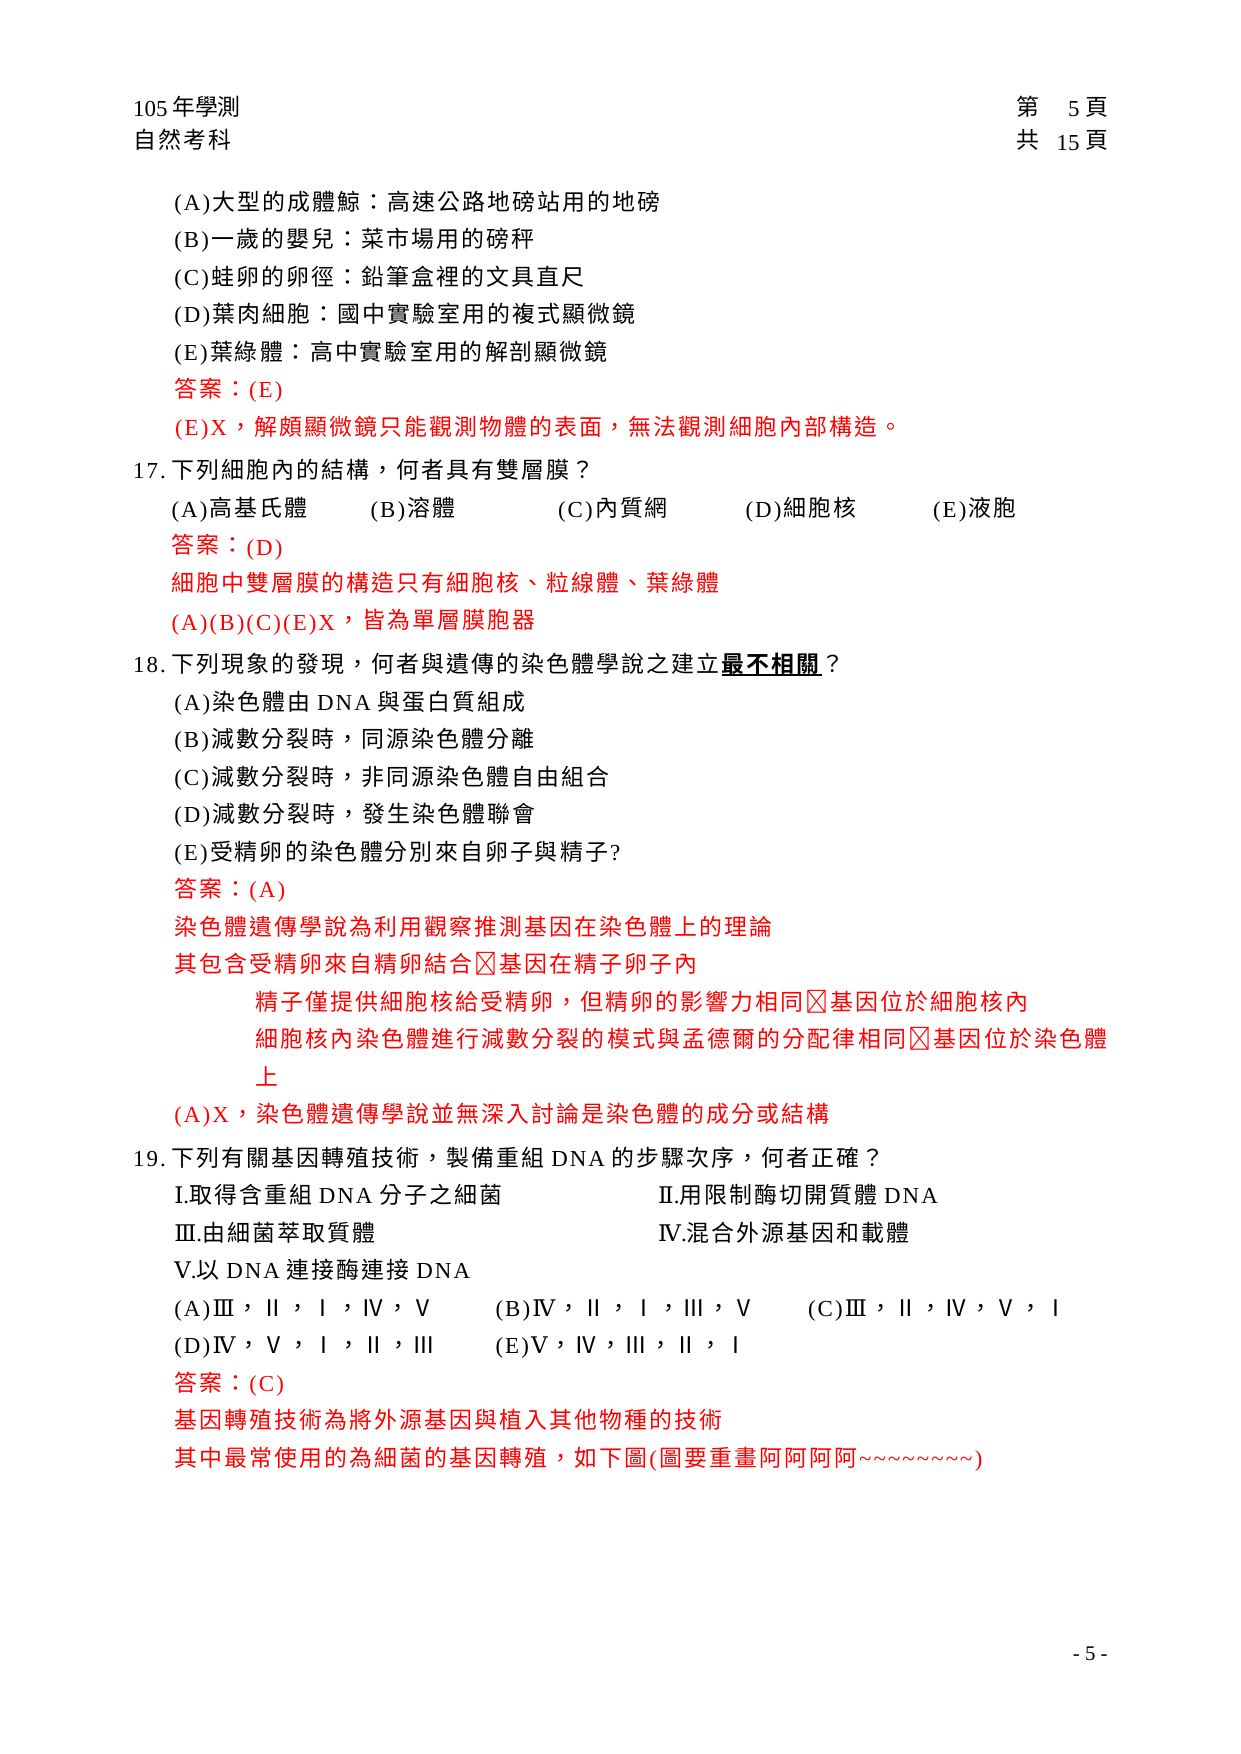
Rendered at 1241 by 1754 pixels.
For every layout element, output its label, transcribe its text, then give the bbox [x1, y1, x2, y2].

text (A)大型的成體鯨：高速公路地磅站用的地磅 [174, 179, 1107, 217]
text 其中最常使用的為細菌的基因轉殖，如下圖(圖要重畫阿阿阿阿~~~~~~~~) [174, 1435, 1107, 1473]
text 其包含受精卵來自精卵結合基因在精子卵子內 精子僅提供細胞核給受精卵，但精卵的影響力相同基因位於細胞核內 細胞核內染色體進行減數分裂的模式與孟德爾的分配律相同基因位於染色體上 [174, 942, 1107, 1092]
text (D)Ⅳ，Ⅴ，Ⅰ，Ⅱ，Ⅲ (E)Ⅴ，Ⅳ，Ⅲ，Ⅱ，Ⅰ [174, 1323, 1107, 1360]
text (A)染色體由DNA與蛋白質組成 [174, 679, 1107, 717]
text (B)一歲的嬰兒：菜市場用的磅秤 [174, 217, 1107, 254]
text (D)減數分裂時，發生染色體聯會 [174, 792, 1107, 829]
text 答案：(E) (E)X，解頗顯微鏡只能觀測物體的表面，無法觀測細胞內部構造。 [174, 367, 1107, 442]
text 答案：(C) [174, 1360, 1107, 1398]
text 17. 下列細胞內的結構，何者具有雙層膜？ [133, 448, 1107, 485]
text (C)減數分裂時，非同源染色體自由組合 [174, 754, 1107, 792]
text 答案：(A) [174, 867, 1107, 904]
text Ⅲ.由細菌萃取質體 Ⅳ.混合外源基因和載體 [174, 1210, 1107, 1248]
text (A)Ⅲ，Ⅱ，Ⅰ，Ⅳ，Ⅴ (B)Ⅳ，Ⅱ，Ⅰ，Ⅲ，Ⅴ (C)Ⅲ，Ⅱ，Ⅳ，Ⅴ，Ⅰ [174, 1285, 1107, 1323]
text (E)葉綠體：高中實驗室用的解剖顯微鏡 [174, 329, 1107, 367]
text (D)葉肉細胞：國中實驗室用的複式顯微鏡 [174, 292, 1107, 329]
text 19. 下列有關基因轉殖技術，製備重組DNA的步驟次序，何者正確？ [133, 1135, 1107, 1173]
text Ⅰ.取得含重組DNA分子之細菌 Ⅱ.用限制酶切開質體DNA [174, 1173, 1107, 1210]
text (C)蛙卵的卵徑：鉛筆盒裡的文具直尺 [174, 254, 1107, 292]
text 基因轉殖技術為將外源基因與植入其他物種的技術 [174, 1398, 1107, 1435]
text 染色體遺傳學說為利用觀察推測基因在染色體上的理論 [174, 904, 1107, 942]
text (A)高基氏體 (B)溶體 (C)內質網 (D)細胞核 (E)液胞 答案：(D) 細胞中雙層膜的構造只有細胞核、粒線體、葉綠體 (A)(B)(C)(E)X，皆為單層膜胞器 [171, 485, 1107, 635]
text (B)減數分裂時，同源染色體分離 [174, 717, 1107, 754]
text 18. 下列現象的發現，何者與遺傳的染色體學說之建立最不相關？ [133, 642, 1107, 679]
text Ⅴ.以DNA連接酶連接DNA [174, 1248, 1107, 1285]
text (A)X，染色體遺傳學說並無深入討論是染色體的成分或結構 [174, 1092, 1107, 1129]
text (E)受精卵的染色體分別來自卵子與精子? [174, 829, 1107, 867]
